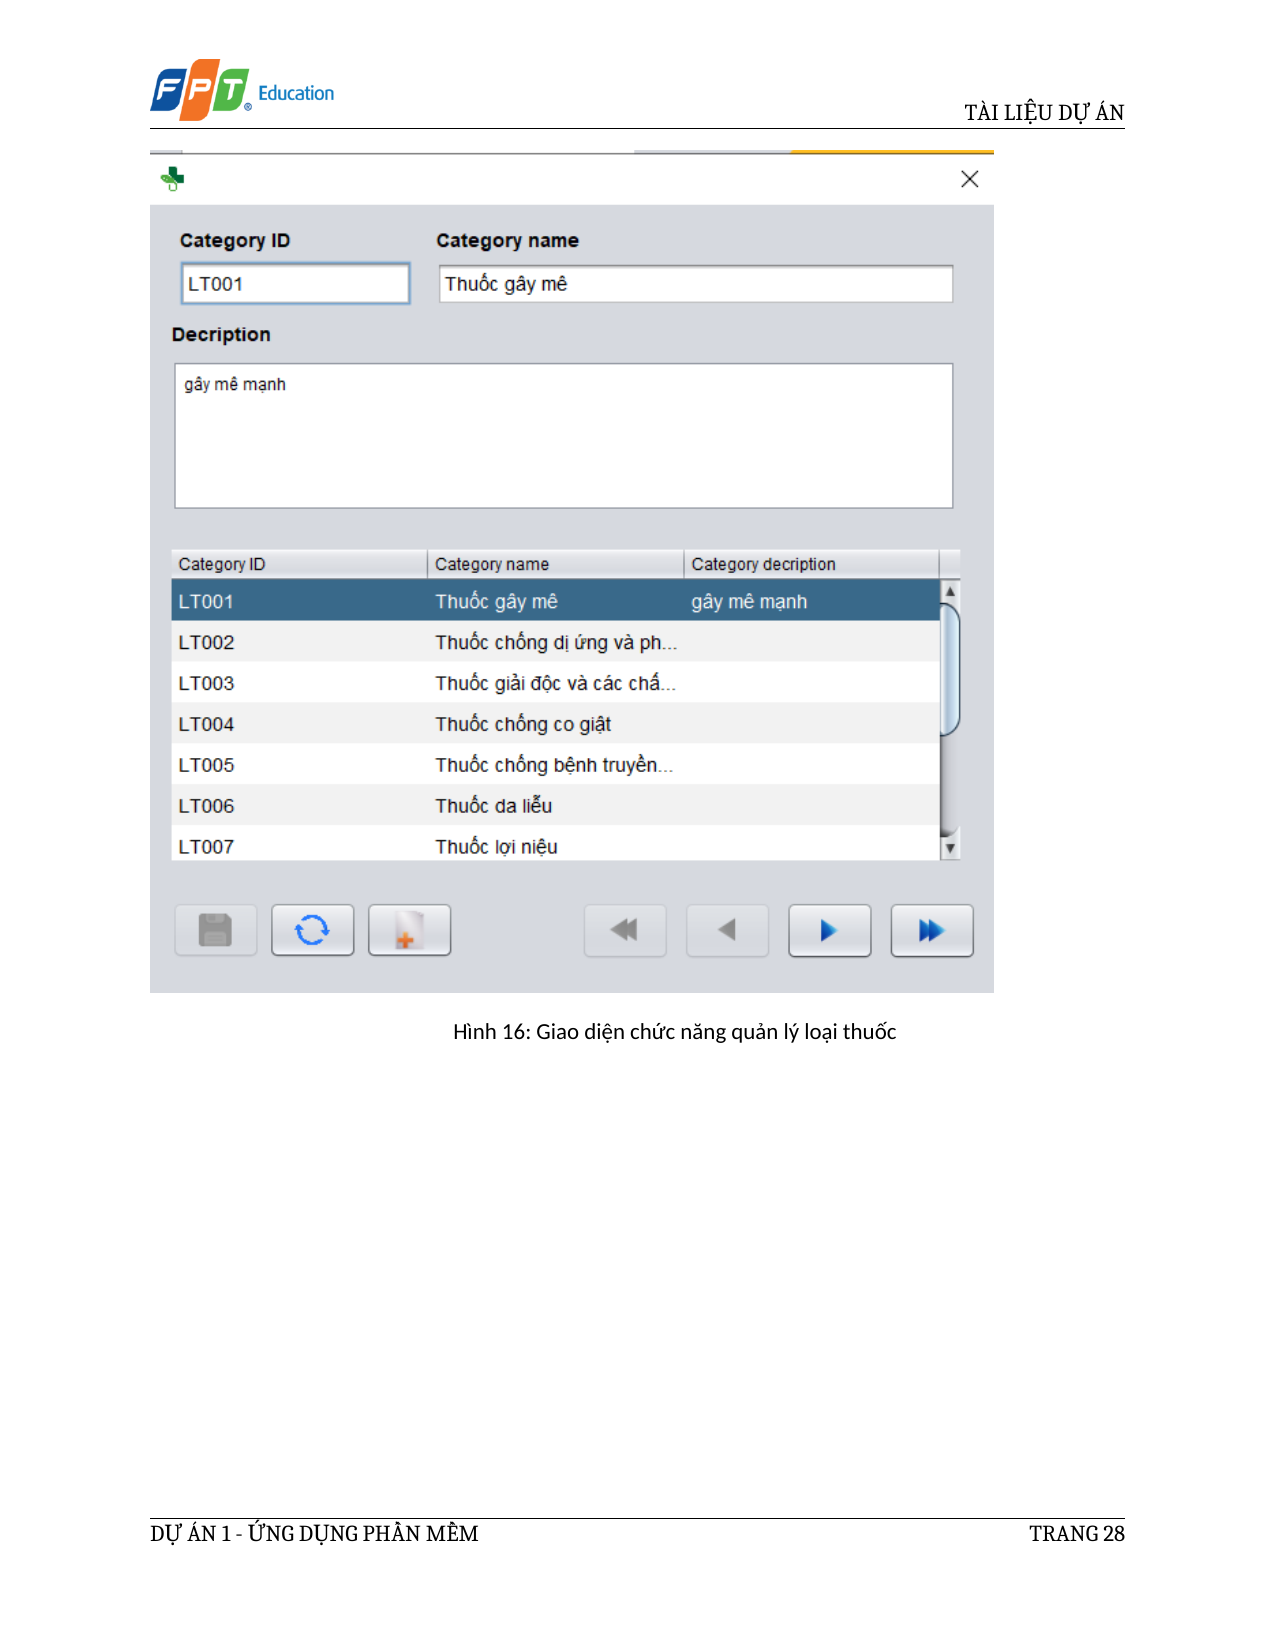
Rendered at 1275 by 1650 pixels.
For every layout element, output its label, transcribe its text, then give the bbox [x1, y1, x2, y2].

picture [150, 59, 336, 121]
text Hình 16: Giao diện chức năng quản lý loại thuốc [225, 1017, 1125, 1045]
picture [150, 150, 994, 993]
